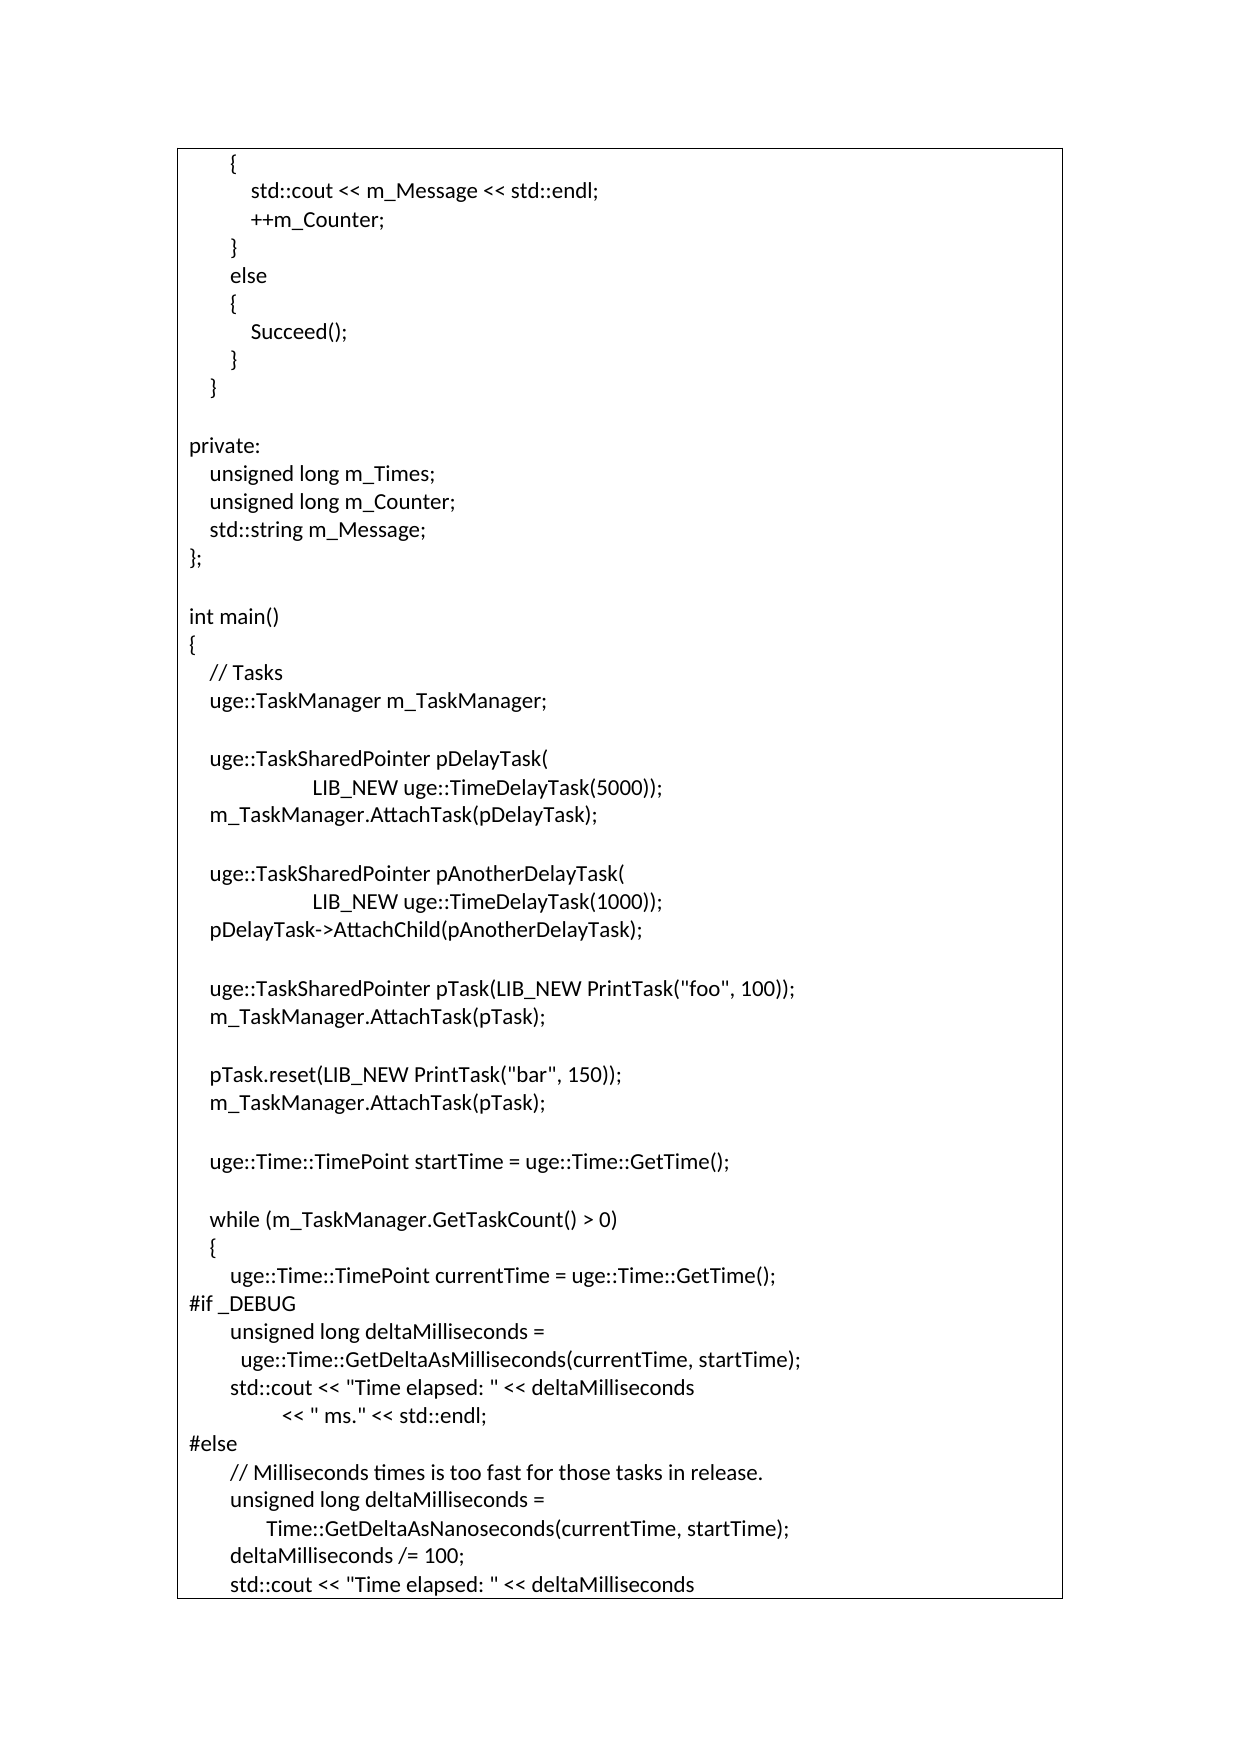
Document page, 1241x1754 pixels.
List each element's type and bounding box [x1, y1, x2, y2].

table_header [178, 149, 1062, 1598]
